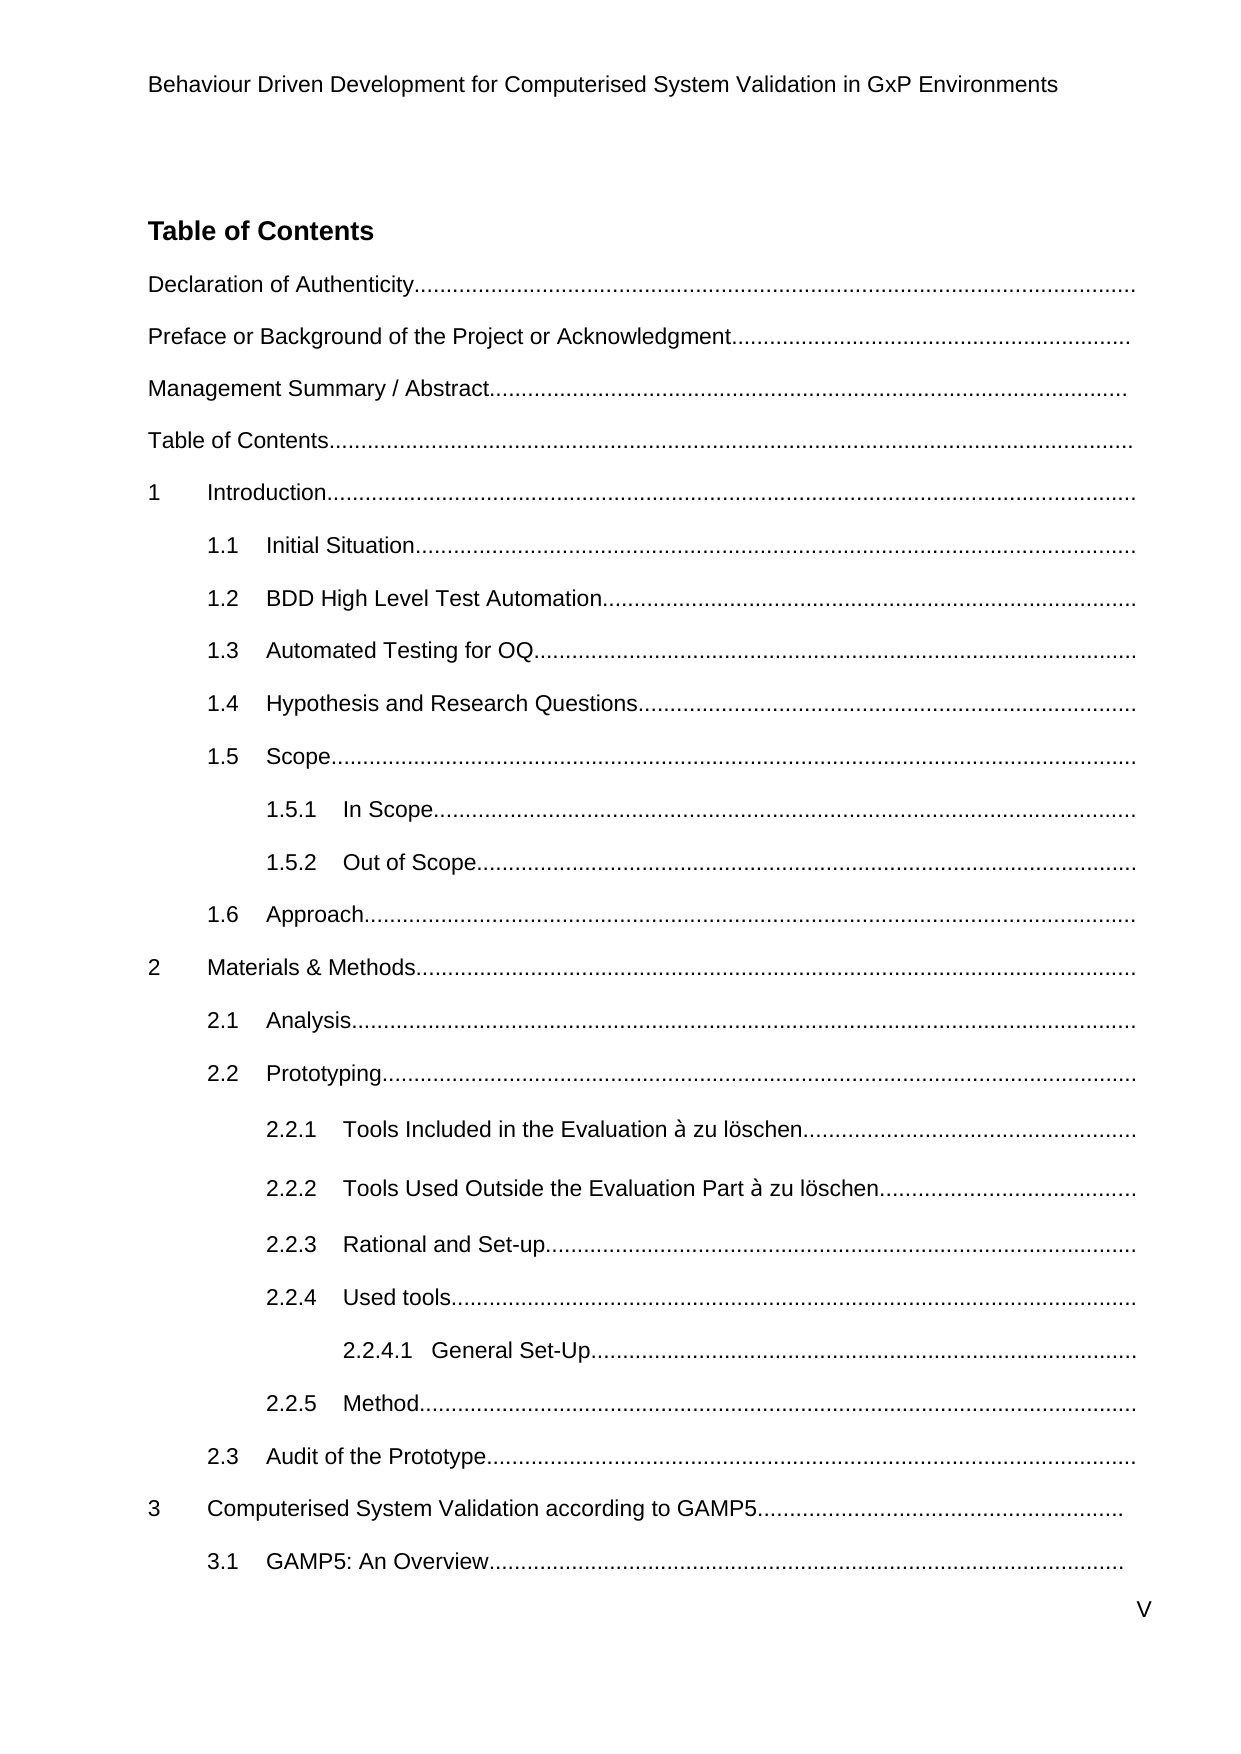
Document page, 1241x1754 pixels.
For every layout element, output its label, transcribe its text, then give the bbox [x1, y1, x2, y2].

text 1.6 Approach 4 [207, 901, 1092, 928]
text 1.5.1 In Scope 3 [266, 796, 1092, 822]
text 2.3 Audit of the Prototype 9 [207, 1443, 1092, 1469]
text Declaration of Authenticity II [148, 271, 1092, 297]
text Preface or Background of the Project or Acknowledgment III [148, 323, 1092, 349]
text 1.1 Initial Situation 1 [207, 532, 1092, 558]
text 1.5 Scope 3 [207, 743, 1092, 769]
text 2.2.4 Used tools 7 [266, 1284, 1092, 1311]
text 2.2.1 Tools Included in the Evaluation à zu löschen 6 [266, 1113, 1092, 1144]
text 1 Introduction 1 [148, 479, 1092, 505]
text 1.4 Hypothesis and Research Questions 2 [207, 690, 1092, 716]
text 3 Computerised System Validation according to GAMP5 10 [148, 1495, 1092, 1522]
text 2.2.5 Method 9 [266, 1390, 1092, 1416]
text Table of Contents V [148, 427, 1092, 453]
text 3.1 GAMP5: An Overview 10 [207, 1548, 1092, 1574]
subtitle Table of Contents [148, 215, 1152, 246]
text 2.2.4.1 General Set-Up 7 [343, 1337, 1092, 1363]
text 2.2.3 Rational and Set-up 7 [266, 1231, 1092, 1258]
text Management Summary / Abstract IV [148, 375, 1092, 401]
text 2.2.2 Tools Used Outside the Evaluation Part à zu löschen 6 [266, 1172, 1092, 1203]
text 2 Materials & Methods 6 [148, 954, 1092, 981]
text 1.2 BDD High Level Test Automation 1 [207, 584, 1092, 611]
text 1.3 Automated Testing for OQ 2 [207, 637, 1092, 664]
text 2.1 Analysis 6 [207, 1007, 1092, 1033]
text 1.5.2 Out of Scope 3 [266, 848, 1092, 875]
text 2.2 Prototyping 6 [207, 1060, 1092, 1086]
